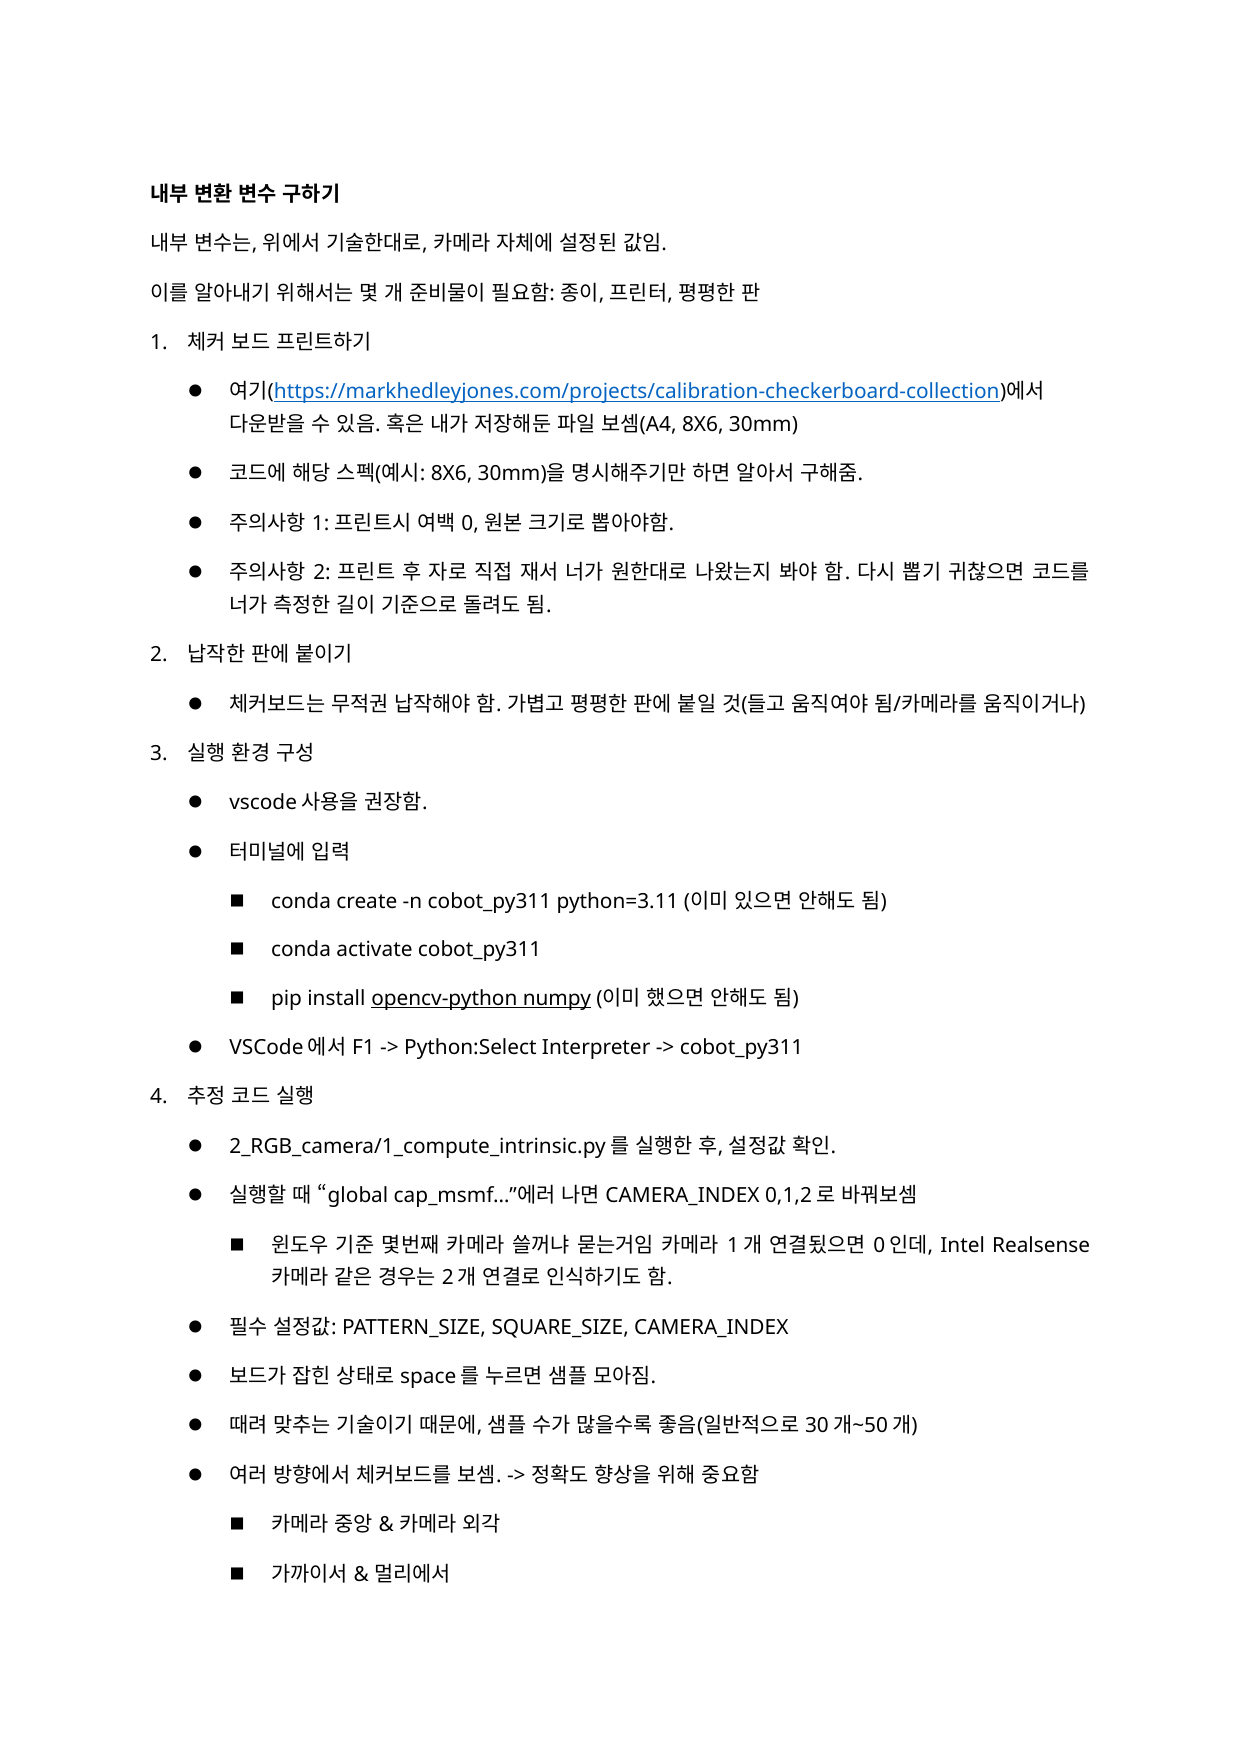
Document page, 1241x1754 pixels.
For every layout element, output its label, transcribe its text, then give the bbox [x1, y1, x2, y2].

list 윈도우 기준 몇번째 카메라 쓸꺼냐 묻는거임 카메라 1개 연결됬으면 0인데, Intel Realsense카메라 같은 경우는 2개 연결로 인식하기도 함. [229, 1228, 1090, 1291]
list vscode사용을 권장함. [187, 786, 1090, 816]
list 터미널에 입력 [187, 835, 1090, 865]
list 납작한 판에 붙이기 [150, 637, 1090, 668]
list pip install opencv-python numpy (이미 했으면 안해도 됨) [229, 981, 1090, 1011]
text 내부 변수는, 위에서 기술한대로, 카메라 자체에 설정된 값임. [150, 226, 1090, 257]
text 이를 알아내기 위해서는 몇 개 준비물이 필요함: 종이, 프린터, 평평한 판 [150, 276, 1090, 306]
list 여러 방향에서 체커보드를 보셈. -> 정확도 향상을 위해 중요함 [187, 1458, 1090, 1488]
list 주의사항 2: 프린트 후 자로 직접 재서 너가 원한대로 나왔는지 봐야 함. 다시 뽑기 귀찮으면 코드를 너가 측정한 길이 기준으로 돌려도 됨. [187, 555, 1090, 618]
list 카메라 중앙 & 카메라 외각 [229, 1507, 1090, 1538]
list 주의사항 1: 프린트시 여백 0, 원본 크기로 뽑아야함. [187, 506, 1090, 536]
list 필수 설정값: PATTERN_SIZE, SQUARE_SIZE, CAMERA_INDEX [187, 1310, 1090, 1340]
list 2_RGB_camera/1_compute_intrinsic.py를 실행한 후, 설정값 확인. [187, 1129, 1090, 1159]
text 내부 변환 변수 구하기 [150, 177, 1090, 207]
list 보드가 잡힌 상태로 space를 누르면 샘플 모아짐. [187, 1359, 1090, 1389]
list 체커 보드 프린트하기 [150, 325, 1090, 356]
list 때려 맞추는 기술이기 때문에, 샘플 수가 많을수록 좋음(일반적으로 30개~50개) [187, 1409, 1090, 1439]
list 실행할 때 “global cap_msmf…”에러 나면 CAMERA_INDEX 0,1,2로 바꿔보셈 [187, 1178, 1090, 1209]
list 여기(https://markhedleyjones.com/projects/calibration-checkerboard-collection)에서 다운받을 수 있음. 혹은 내가 저장해둔 파일 보셈(A4, 8X6, 30mm) [187, 374, 1090, 438]
list 추정 코드 실행 [150, 1080, 1090, 1110]
list conda create -n cobot_py311 python=3.11 (이미 있으면 안해도 됨) [229, 884, 1090, 914]
list VSCode에서 F1 -> Python:Select Interpreter -> cobot_py311 [187, 1030, 1090, 1061]
list 체커보드는 무적권 납작해야 함. 가볍고 평평한 판에 붙일 것(들고 움직여야 됨/카메라를 움직이거나) [187, 687, 1090, 717]
list conda activate cobot_py311 [229, 934, 1090, 962]
list 실행 환경 구성 [150, 736, 1090, 767]
list 가까이서 & 멀리에서 [229, 1557, 1090, 1587]
list 코드에 해당 스펙(예시: 8X6, 30mm)을 명시해주기만 하면 알아서 구해줌. [187, 457, 1090, 487]
